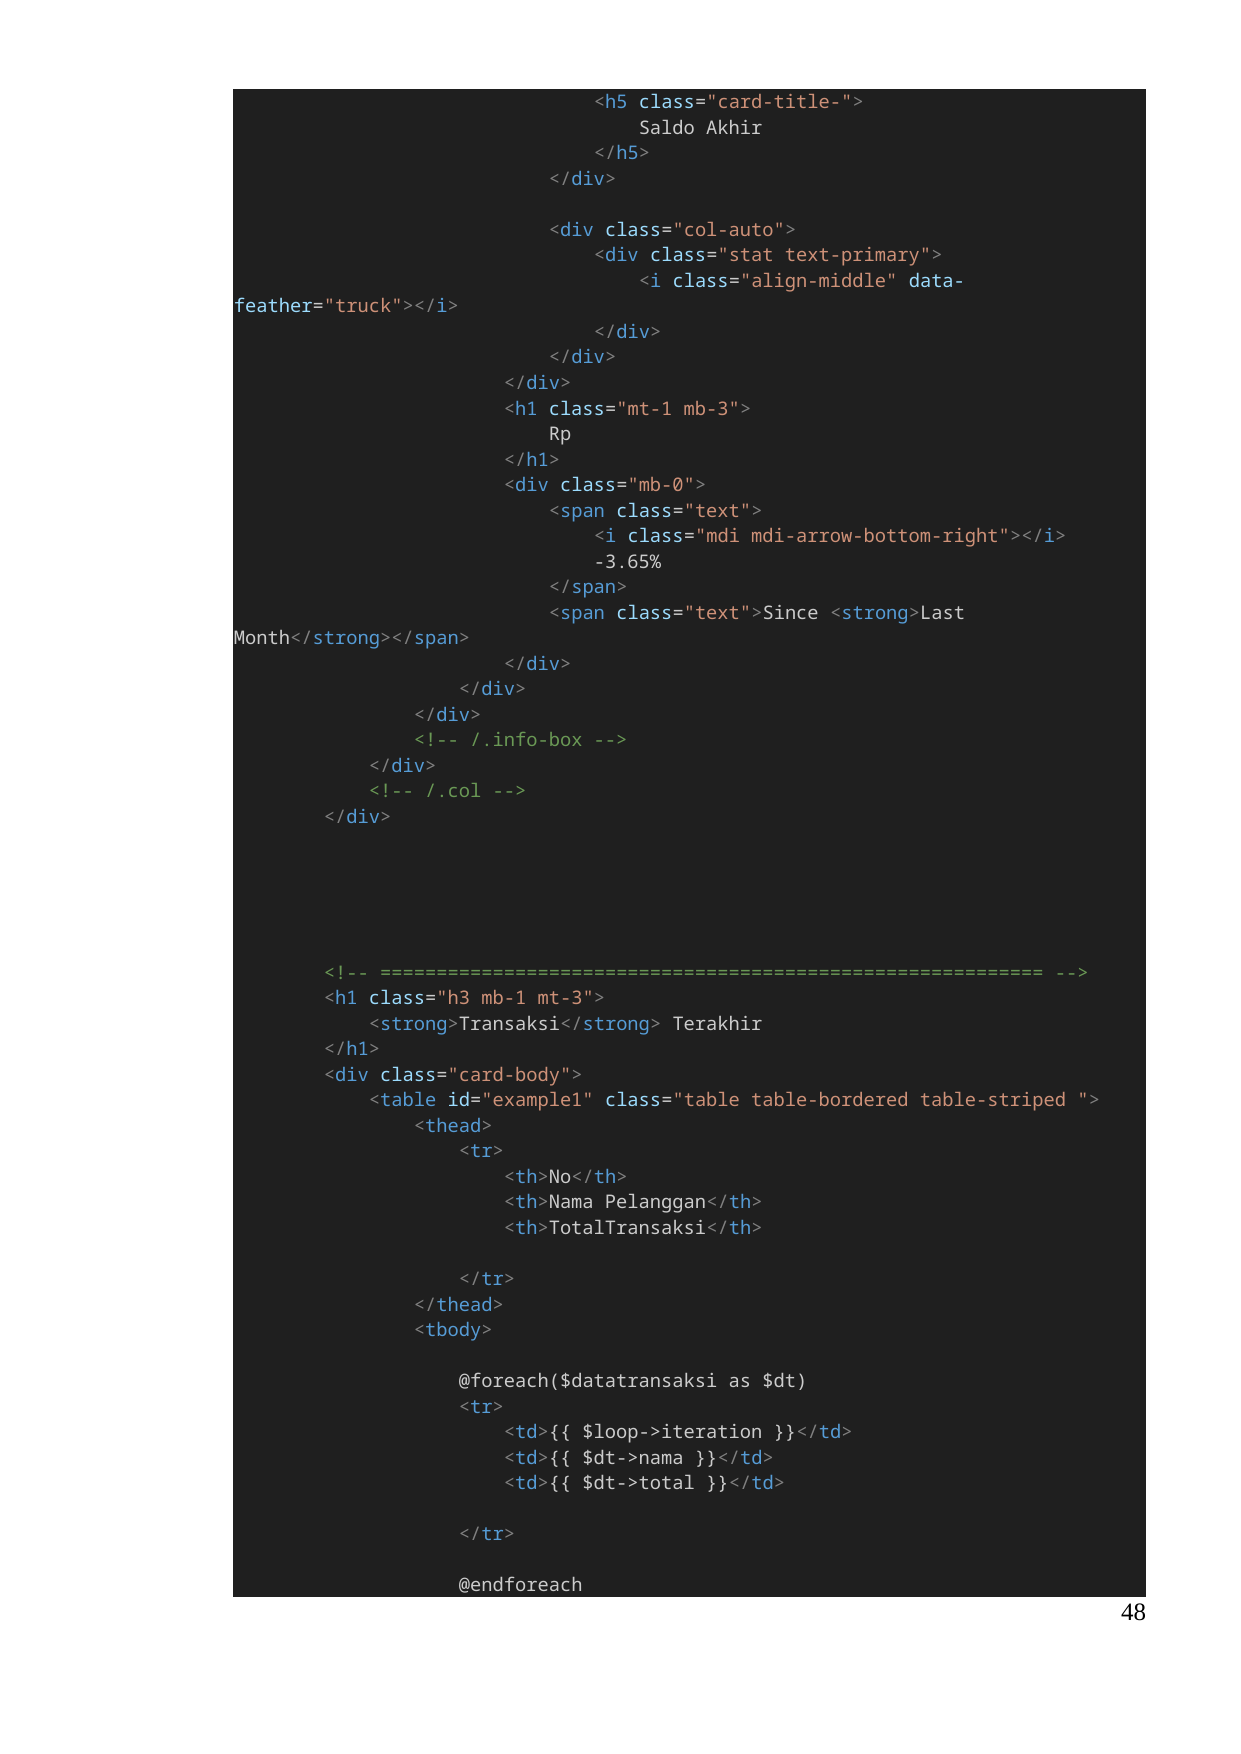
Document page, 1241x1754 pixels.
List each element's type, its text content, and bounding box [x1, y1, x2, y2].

text <th>Nama Pelanggan</th> [233, 1189, 1146, 1214]
text <th>TotalTransaksi</th> [233, 1214, 1146, 1240]
text <strong>Transaksi</strong> Terakhir [233, 1010, 1146, 1036]
text </div> [233, 701, 1146, 727]
text <div class="mb-0"> [233, 471, 1146, 497]
text @foreach($datatransaksi as $dt) [233, 1367, 1146, 1393]
text </div> [233, 676, 1146, 701]
text </tr> [233, 1521, 1146, 1546]
text <h5 class="card-title-"> [233, 89, 1146, 114]
text </span> [233, 573, 1146, 599]
text <tbody> [233, 1316, 1146, 1342]
text <div class="stat text-primary"> [233, 242, 1146, 267]
text <td>{{ $dt->nama }}</td> [233, 1444, 1146, 1469]
text @endforeach [233, 1572, 1146, 1597]
text <div class="col-auto"> [233, 216, 1146, 242]
text Rp [233, 420, 1146, 446]
text <!-- =========================================================== --> [233, 959, 1146, 984]
text <i class="align-middle" data-feather="truck"></i> [233, 267, 1146, 318]
text </div> [233, 165, 1146, 191]
text <tr> [233, 1393, 1146, 1418]
text <th>No</th> [233, 1163, 1146, 1189]
text </h1> [233, 446, 1146, 471]
text </h1> [233, 1036, 1146, 1061]
text </h5> [233, 140, 1146, 165]
text </div> [233, 803, 1146, 829]
text </div> [233, 318, 1146, 344]
text <i class="mdi mdi-arrow-bottom-right"></i> [233, 522, 1146, 548]
text Saldo Akhir [233, 114, 1146, 140]
text <td>{{ $loop->iteration }}</td> [233, 1418, 1146, 1444]
text <h1 class="h3 mb-1 mt-3"> [233, 984, 1146, 1010]
text <!-- /.info-box --> [233, 727, 1146, 752]
text <!-- /.col --> [233, 778, 1146, 803]
text </div> [233, 369, 1146, 395]
text </tr> [233, 1265, 1146, 1291]
text <h1 class="mt-1 mb-3"> [233, 395, 1146, 420]
text <thead> [233, 1112, 1146, 1138]
text <span class="text">Since <strong>Last Month</strong></span> [233, 599, 1146, 650]
text -3.65% [233, 548, 1146, 573]
text <tr> [233, 1138, 1146, 1163]
text </div> [233, 344, 1146, 369]
text <td>{{ $dt->total }}</td> [233, 1469, 1146, 1495]
text <span class="text"> [233, 497, 1146, 522]
text <div class="card-body"> [233, 1061, 1146, 1087]
text </thead> [233, 1291, 1146, 1316]
text <table id="example1" class="table table-bordered table-striped "> [233, 1087, 1146, 1112]
text </div> [233, 752, 1146, 778]
text </div> [233, 650, 1146, 676]
